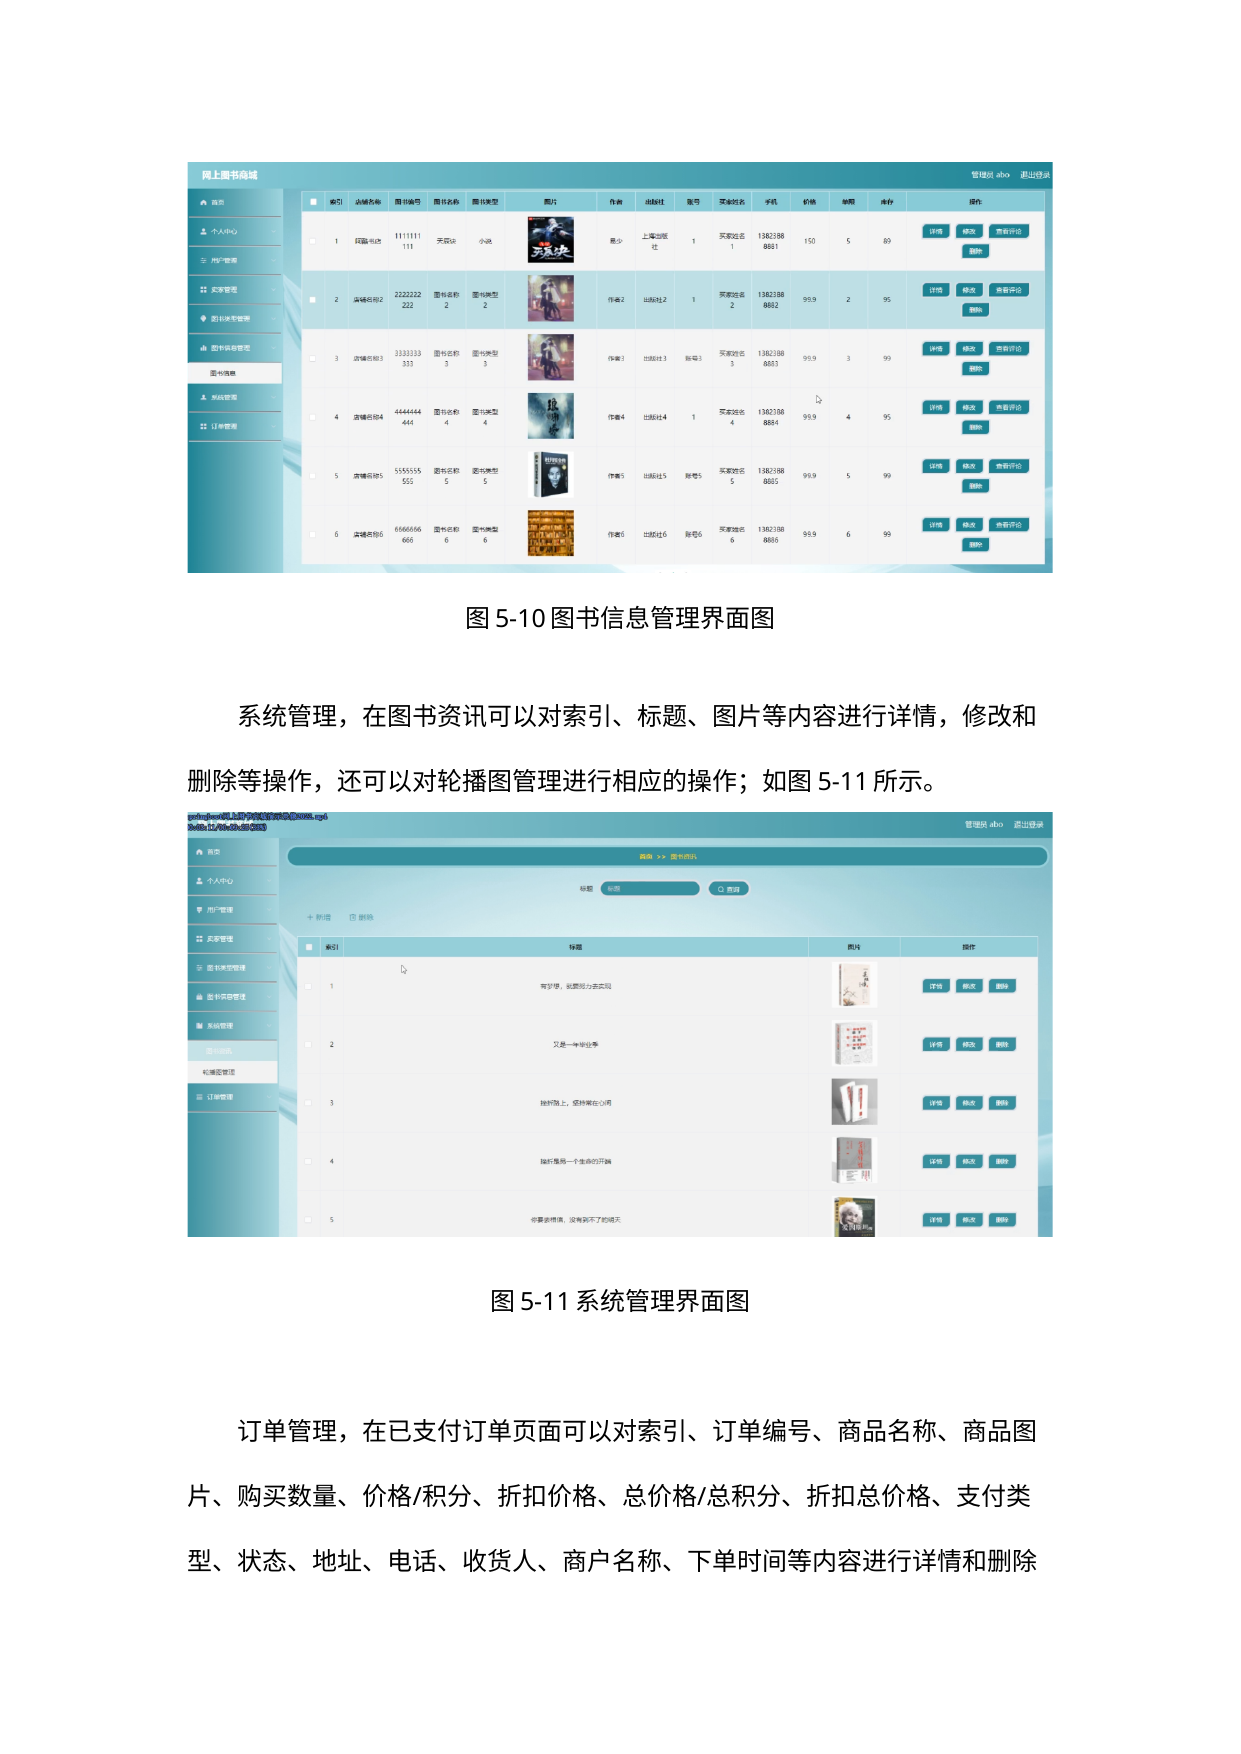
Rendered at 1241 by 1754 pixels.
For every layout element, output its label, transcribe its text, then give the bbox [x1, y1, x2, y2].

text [187, 1397, 1053, 1592]
text 图5-11系统管理界面图 [187, 1267, 1053, 1332]
text 图5-10图书信息管理界面图 [187, 584, 1053, 649]
picture [187, 812, 1053, 1237]
text 系统管理，在图书资讯可以对索引、标题、图片等内容进行详情，修改和删除等操作，还可以对轮播图管理进行相应的操作；如图5-11所示。 [187, 682, 1053, 812]
picture [187, 162, 1053, 573]
